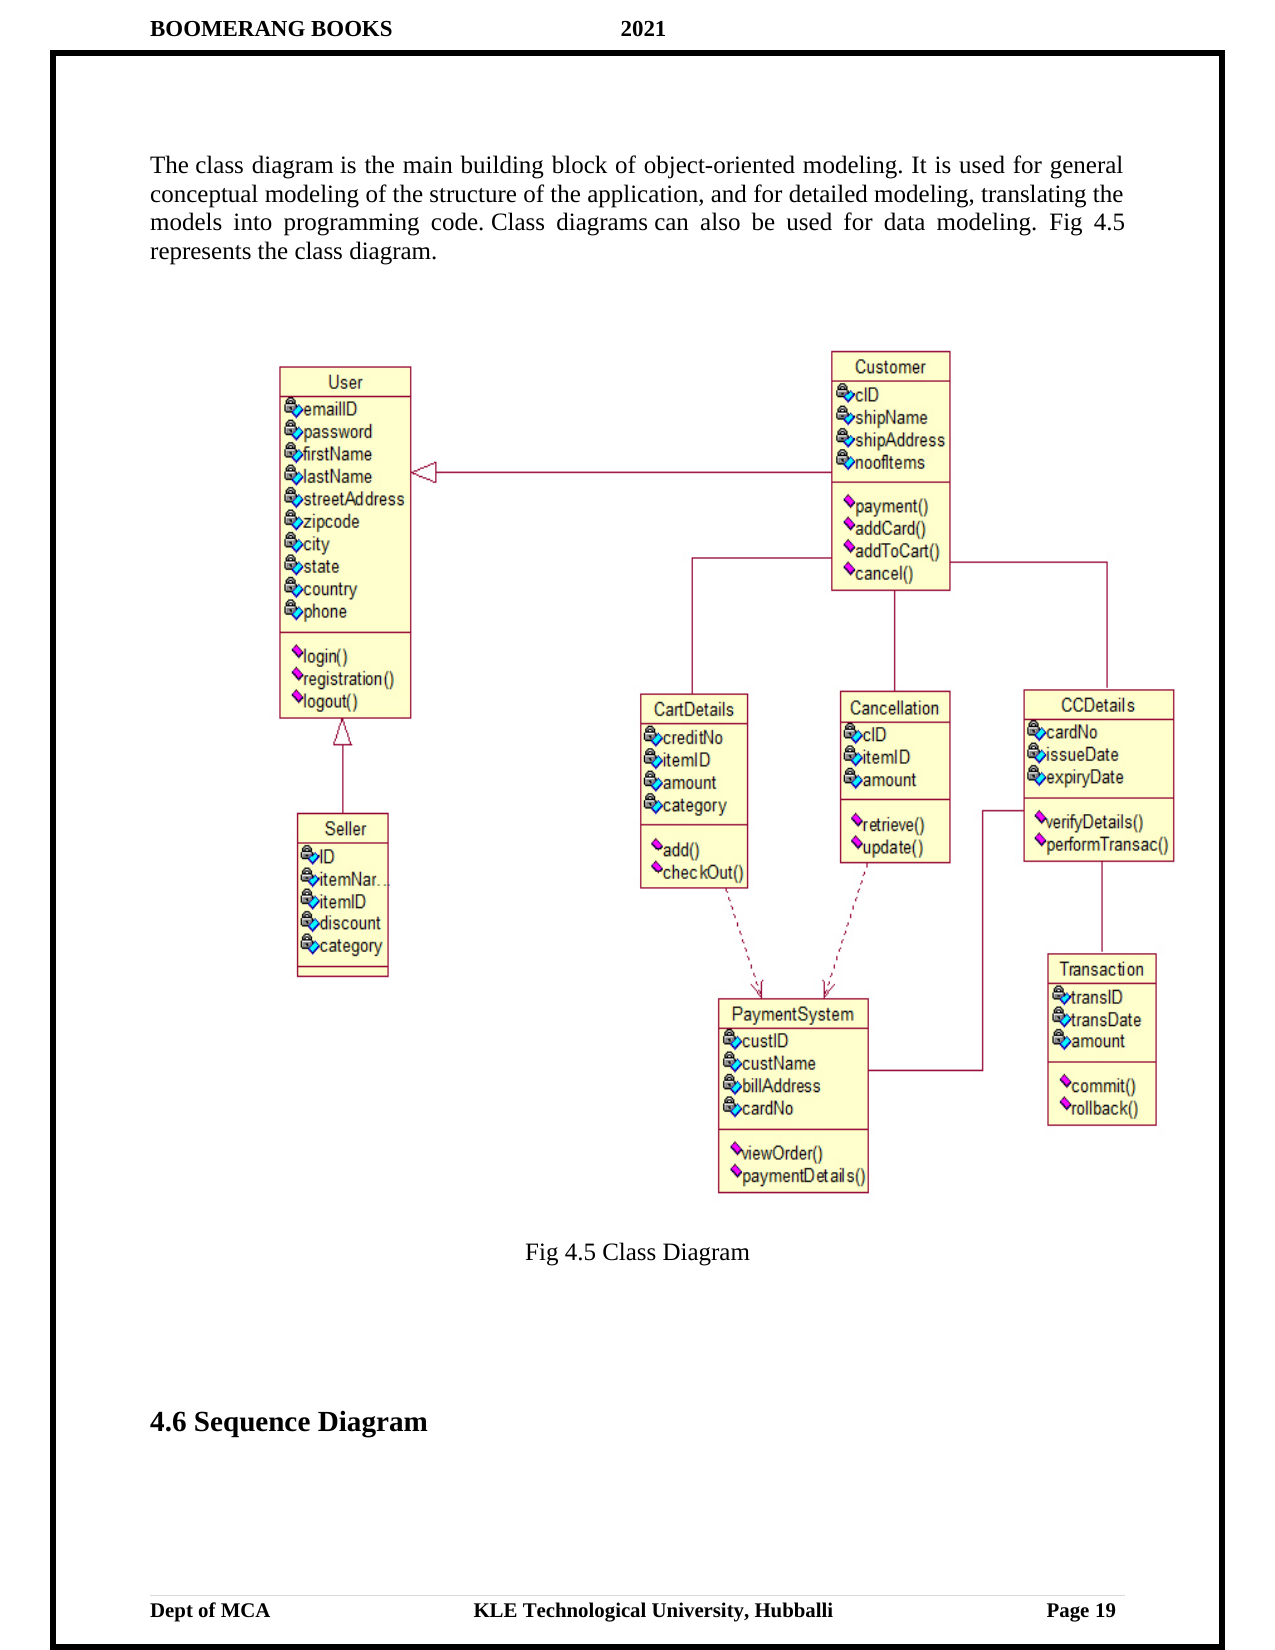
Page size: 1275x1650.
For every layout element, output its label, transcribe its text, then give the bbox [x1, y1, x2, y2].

text The class diagram is the main building block of object-oriented modeling. It is used for general conceptual modeling of the structure of the application, and for detailed modeling, translating the models into programming code. Class diagrams can also be used for data modeling. Fig 4.5 represents the class diagram. [150, 207, 1125, 265]
text 4.6 Sequence Diagram [150, 1404, 1125, 1438]
picture [150, 316, 1219, 1237]
text Fig 4.5 Class Diagram [150, 1237, 1125, 1265]
